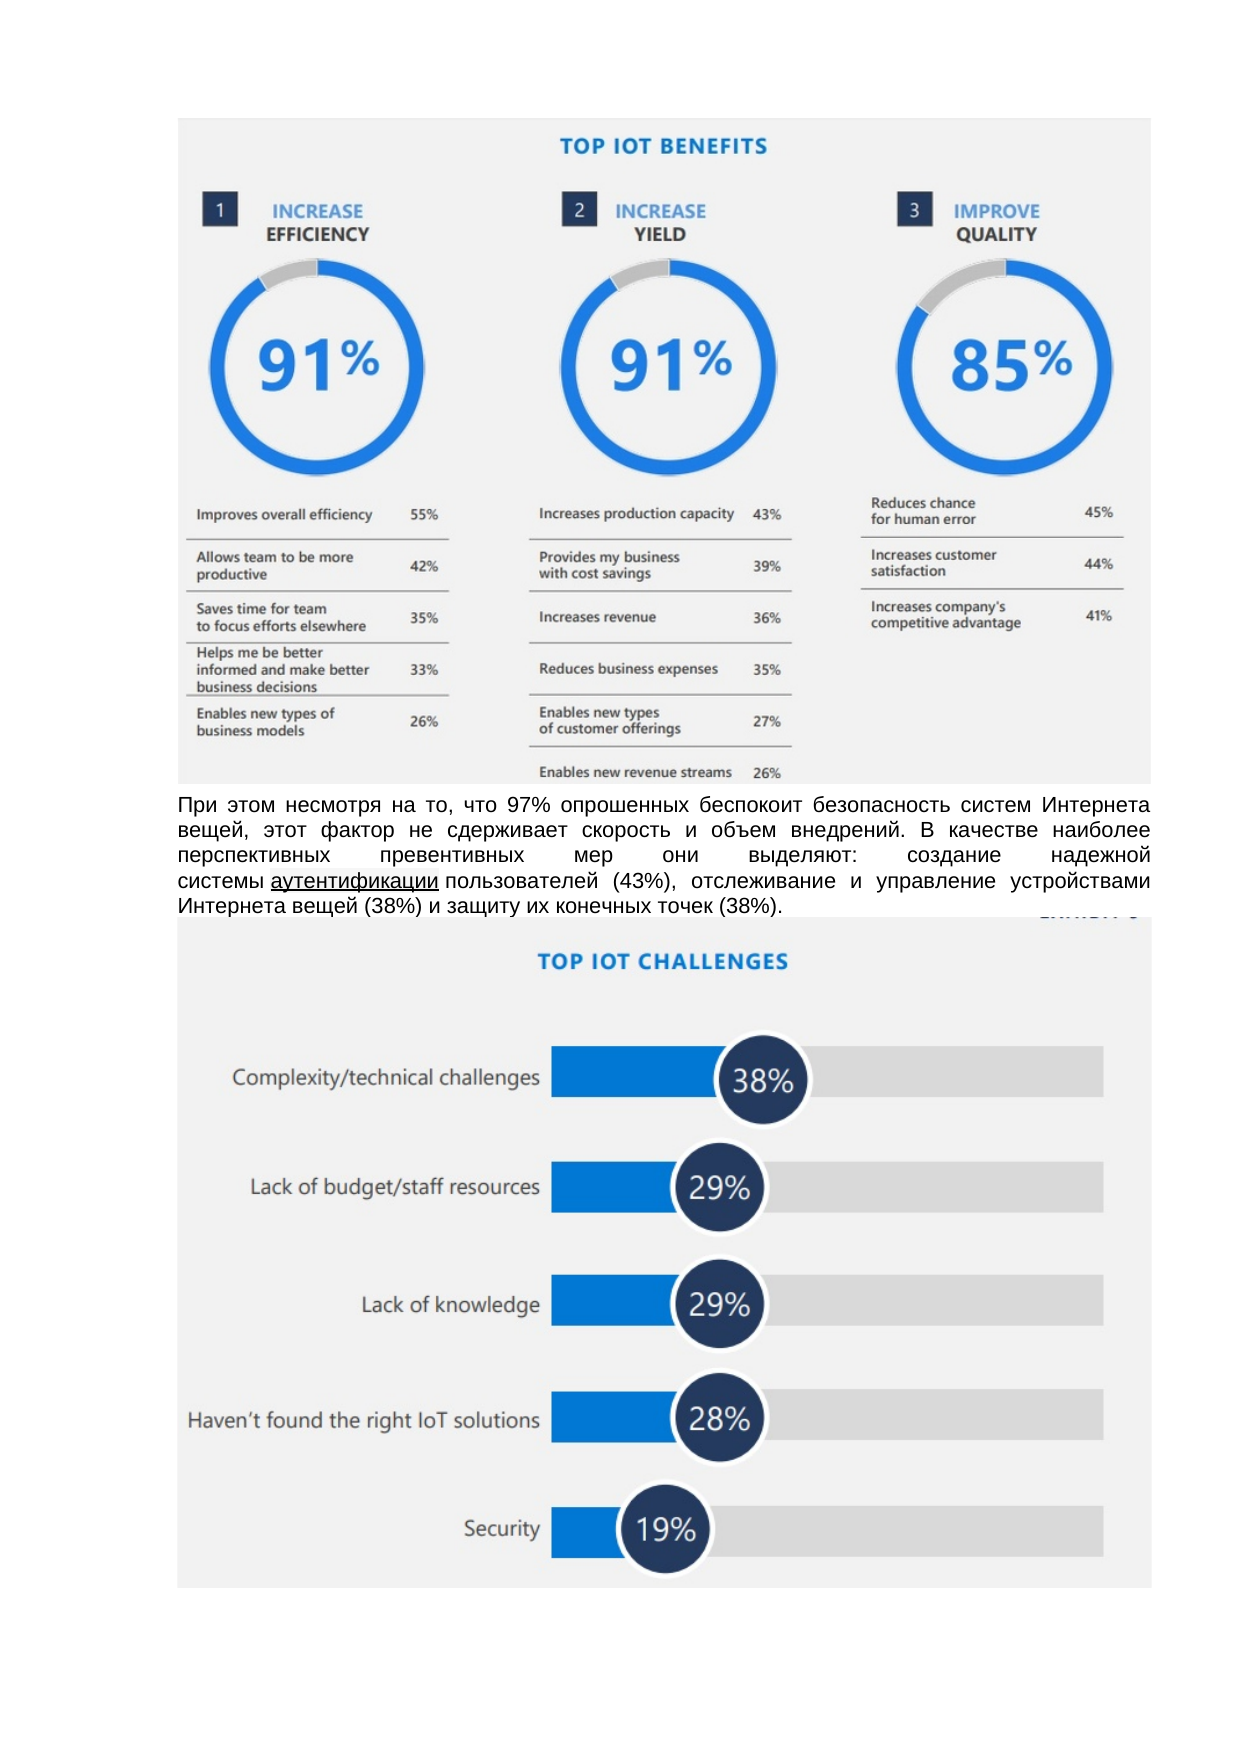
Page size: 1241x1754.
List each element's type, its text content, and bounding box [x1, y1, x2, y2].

picture [177, 118, 1152, 784]
picture [177, 917, 1152, 1588]
text При этом несмотря на то, что 97% опрошенных беспокоит безопасность систем Интернета вещей, этот фактор не сдерживает скорость и объем внедрений. В качестве наиболее перспективных превентивных мер они выделяют: создание надежной системы аутентификации пользователей (43%), отслеживание и управление устройствами Интернета вещей (38%) и защиту их конечных точек (38%). [177, 792, 1152, 917]
